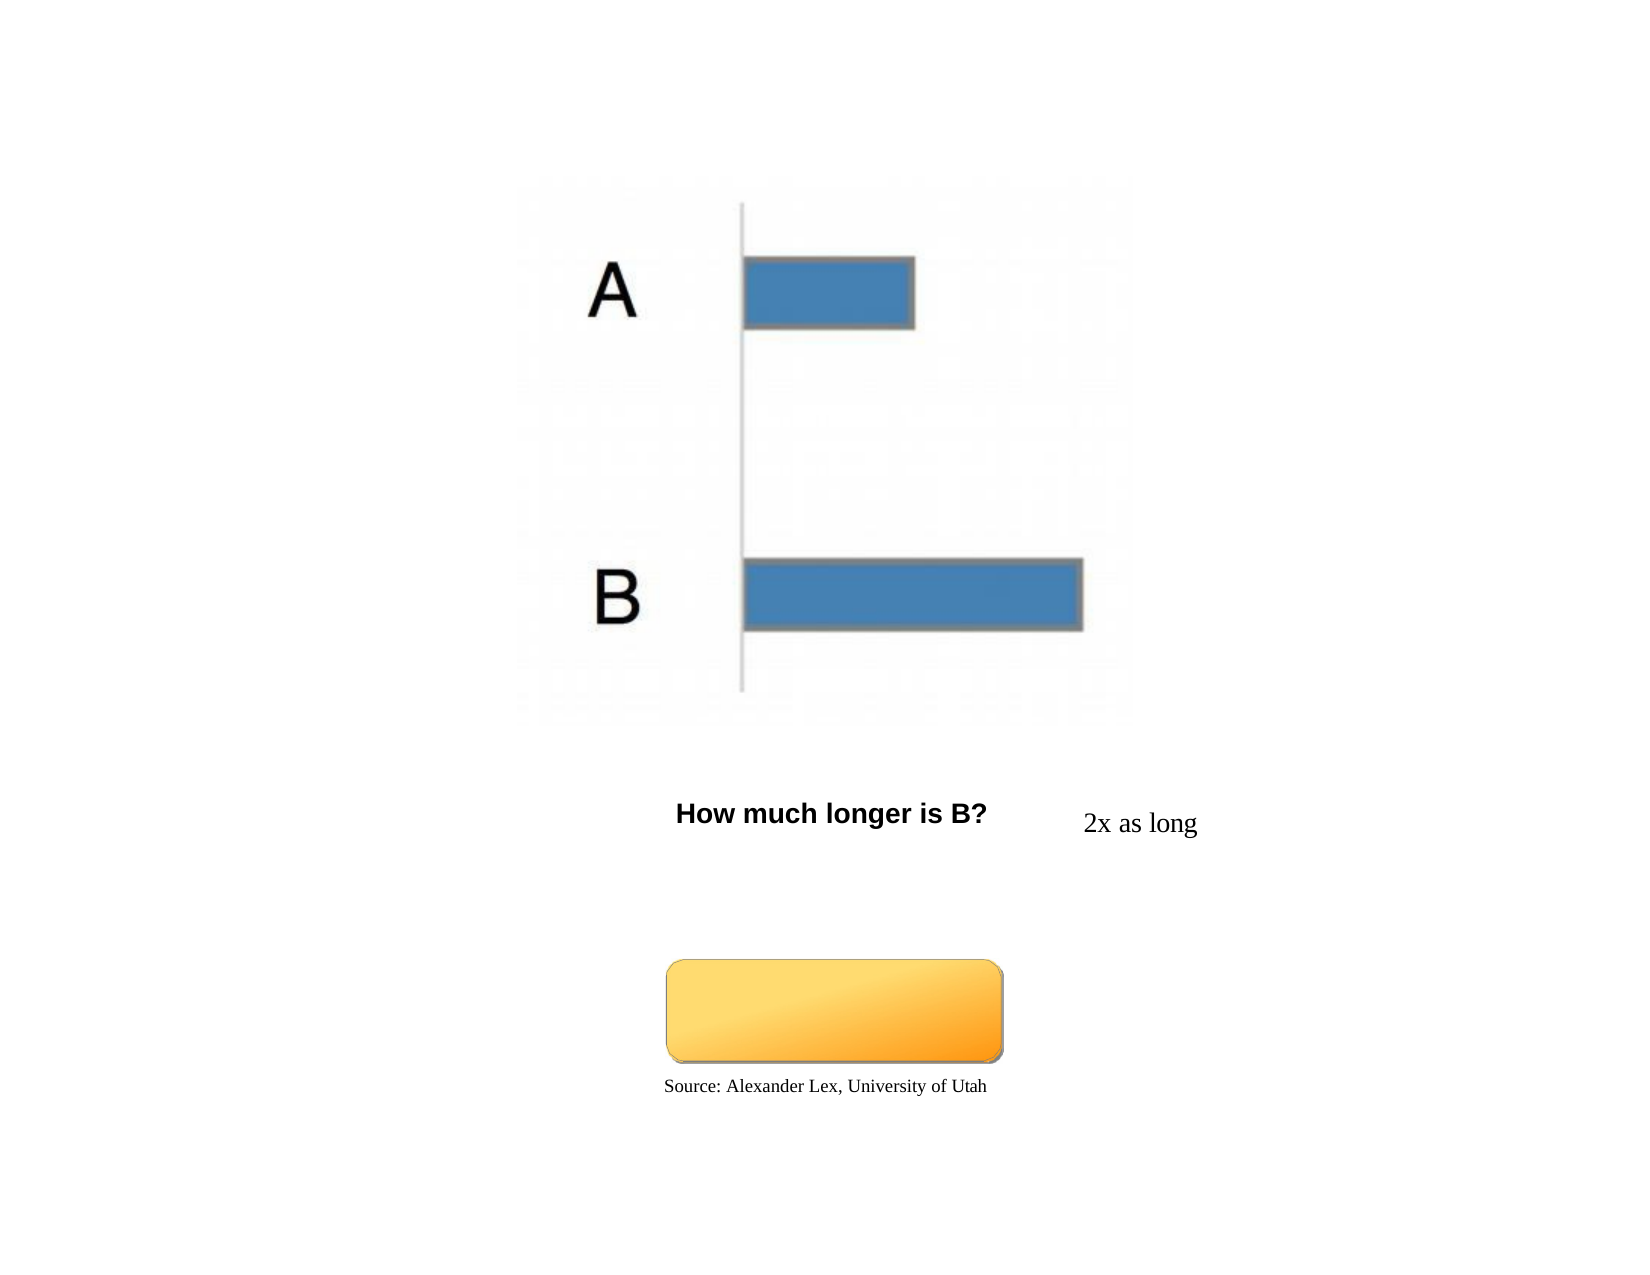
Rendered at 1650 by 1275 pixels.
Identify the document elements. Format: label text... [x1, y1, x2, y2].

text 2x as long [1083, 806, 1587, 838]
picture [665, 958, 1004, 1064]
text How much longer is B? [0, 797, 988, 829]
picture [517, 176, 1134, 726]
picture [667, 960, 1000, 1060]
